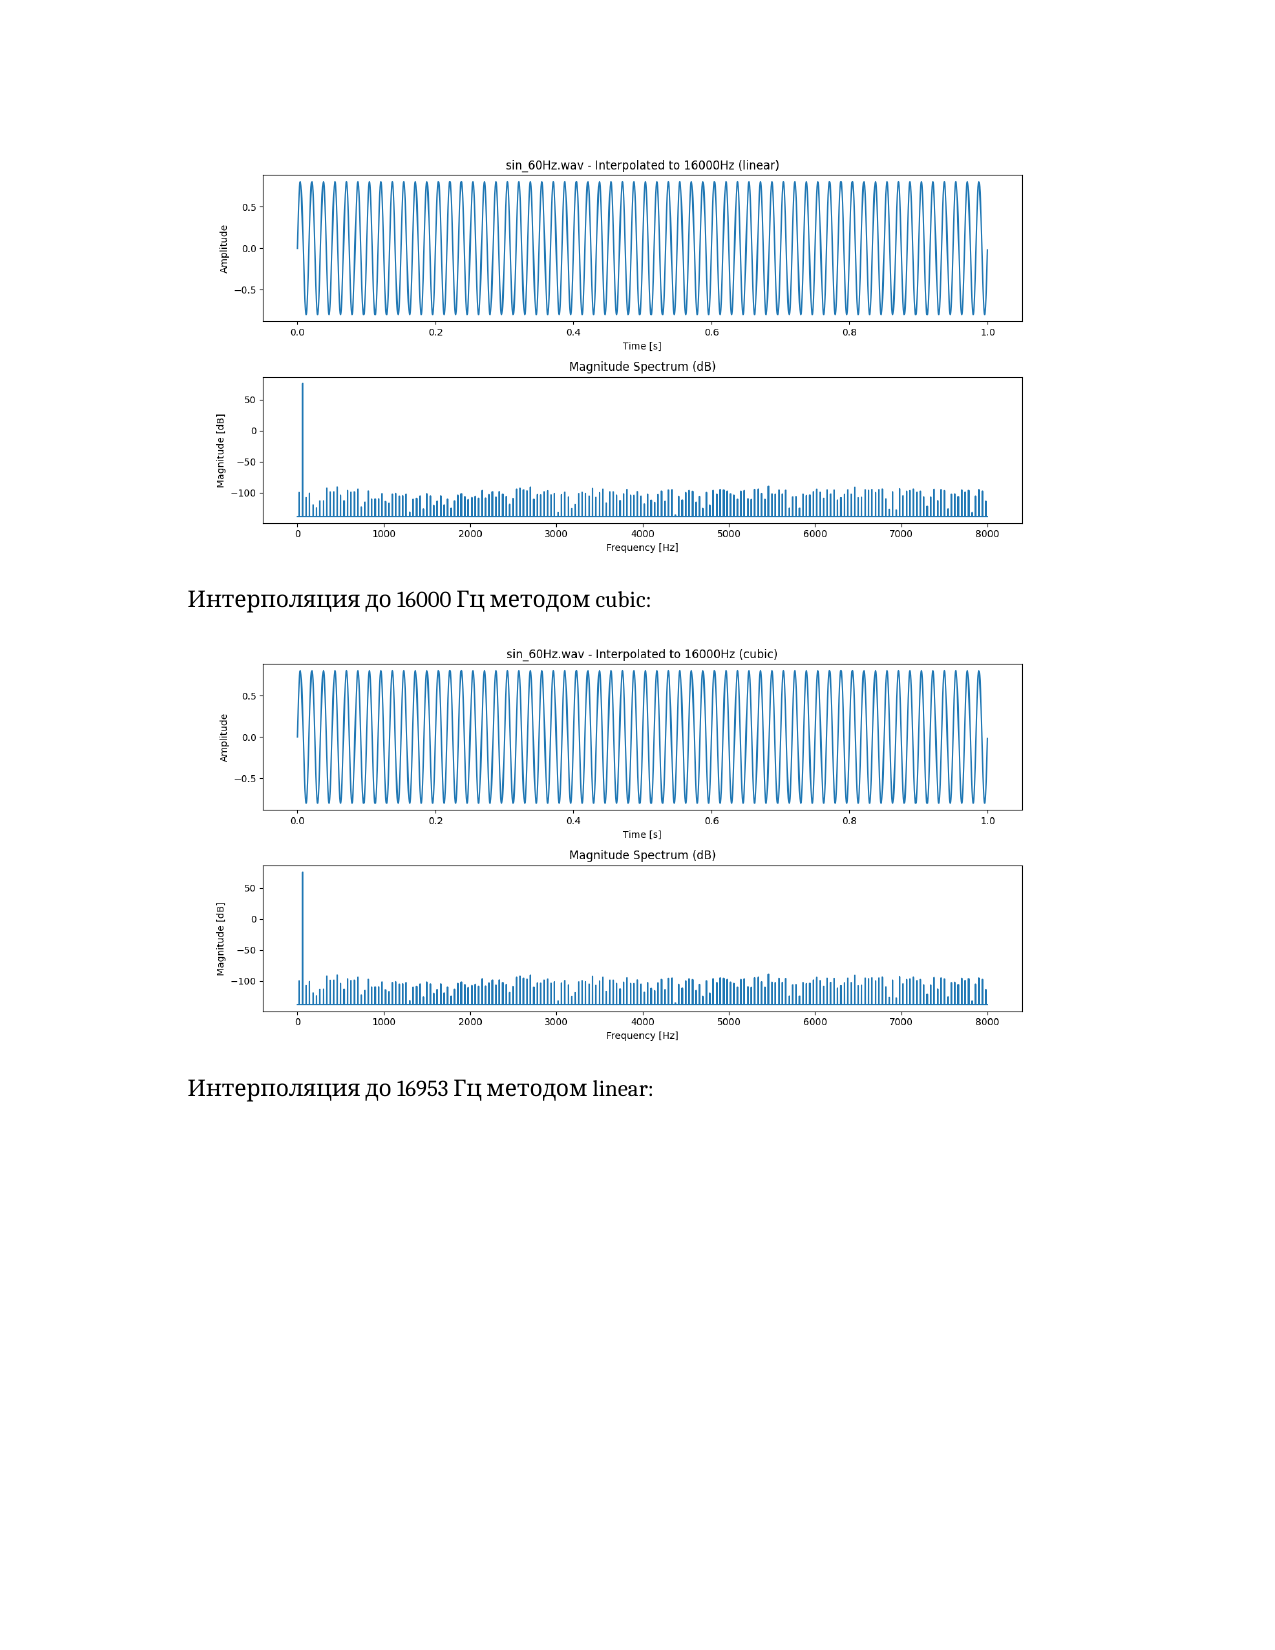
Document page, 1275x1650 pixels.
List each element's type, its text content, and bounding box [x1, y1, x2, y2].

picture [206, 150, 1032, 563]
text Интерполяция до 16000 Гц методом cubic: [187, 587, 1087, 613]
text Интерполяция до 16953 Гц методом linear: [187, 1075, 1087, 1102]
picture [206, 638, 1032, 1051]
